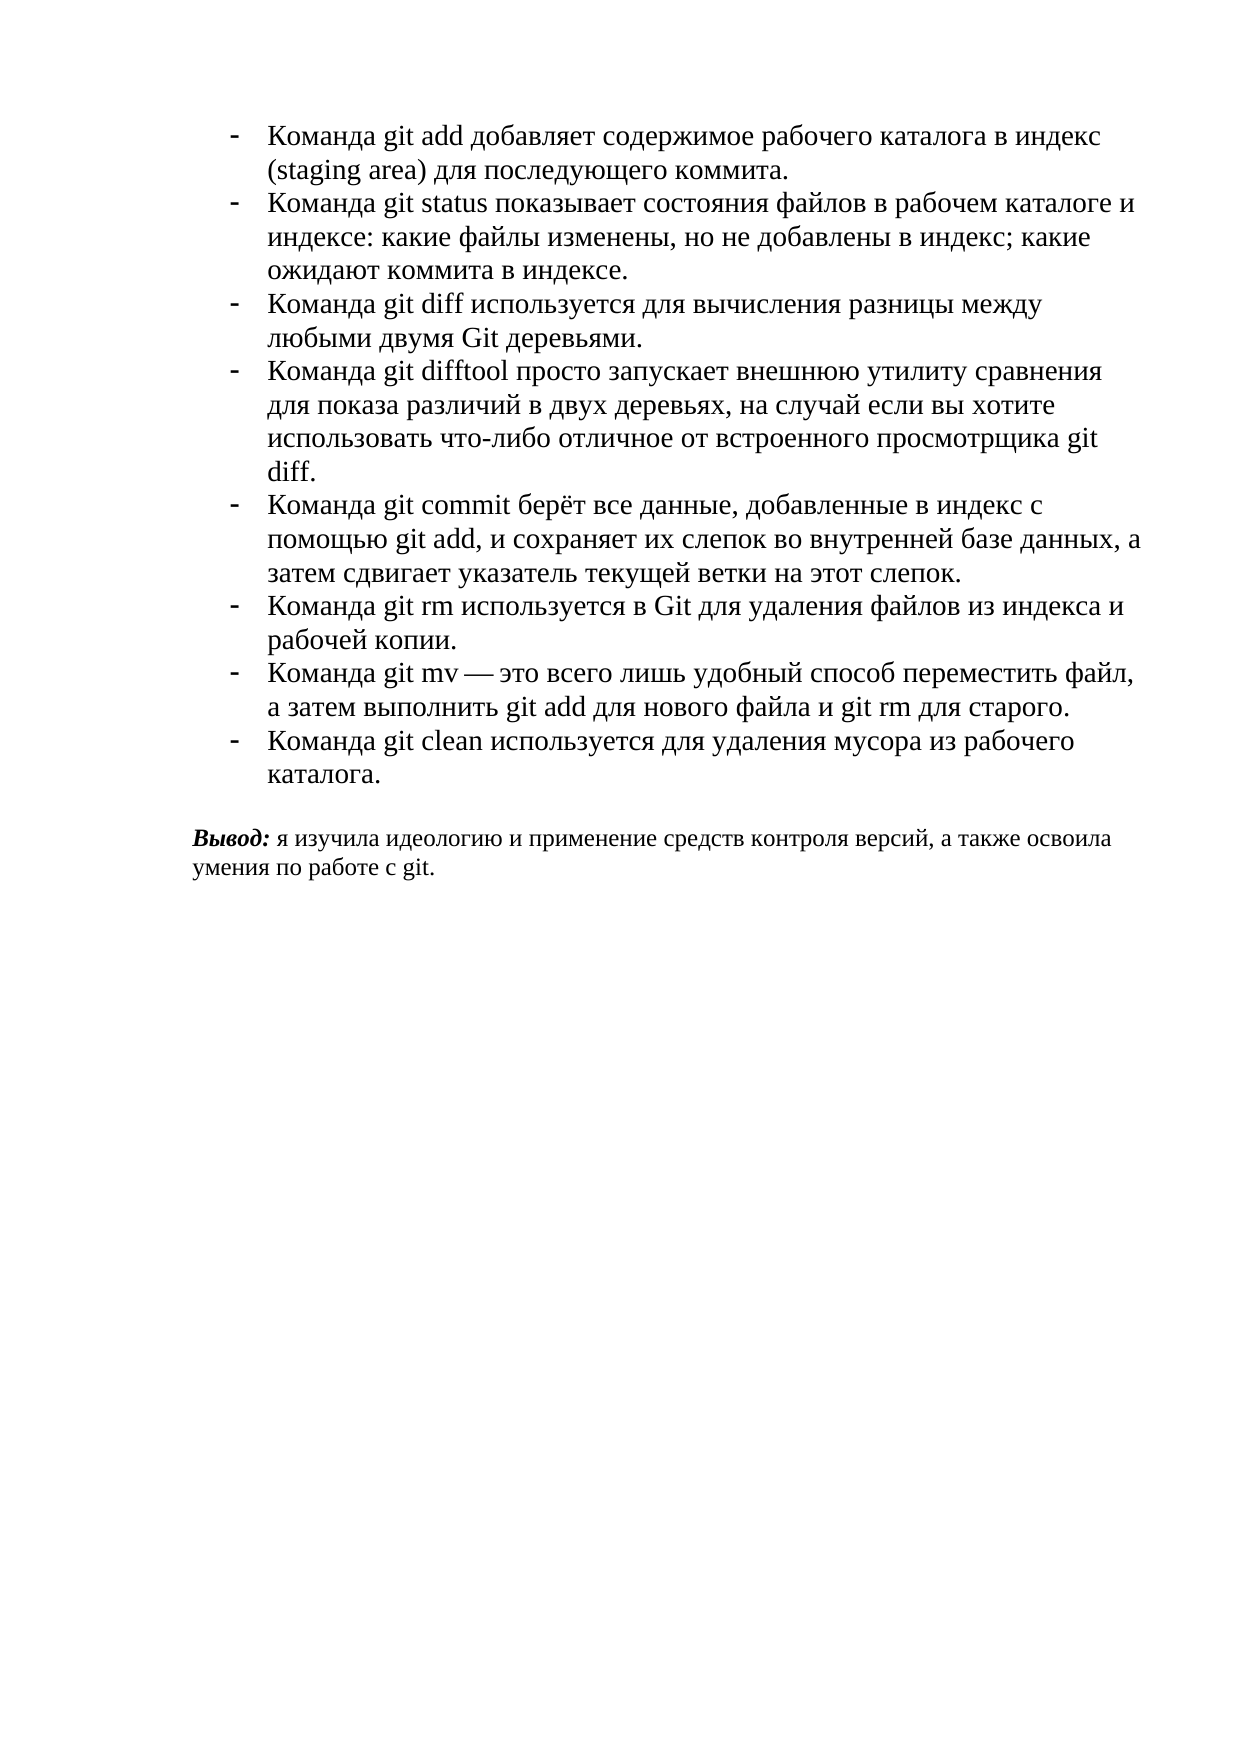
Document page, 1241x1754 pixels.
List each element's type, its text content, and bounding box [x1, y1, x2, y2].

list Команда git mv — это всего лишь удобный способ переместить файл, а затем выполнить git add для нового файла и git rm для старого. [229, 655, 1152, 723]
list Команда git difftool просто запускает внешнюю утилиту сравнения для показа различий в двух деревьях, на случай если вы хотите использовать что-либо отличное от встроенного просмотрщика git diff. [229, 353, 1152, 487]
list Команда git add добавляет содержимое рабочего каталога в индекс (staging area) для последующего коммита. [229, 118, 1152, 185]
list Команда git rm используется в Git для удаления файлов из индекса и рабочей копии. [229, 588, 1152, 655]
list Команда git clean используется для удаления мусора из рабочего каталога. [229, 723, 1152, 790]
list Команда git commit берёт все данные, добавленные в индекс с помощью git add, и сохраняет их слепок во внутренней базе данных, а затем сдвигает указатель текущей ветки на этот слепок. [229, 487, 1152, 588]
list Команда git diff используется для вычисления разницы между любыми двумя Git деревьями. [229, 286, 1152, 353]
list Команда git status показывает состояния файлов в рабочем каталоге и индексе: какие файлы изменены, но не добавлены в индекс; какие ожидают коммита в индексе. [229, 185, 1152, 286]
text Вывод: я изучила идеологию и применение средств контроля версий, а также освоила умения по работе с git. [192, 823, 1152, 881]
